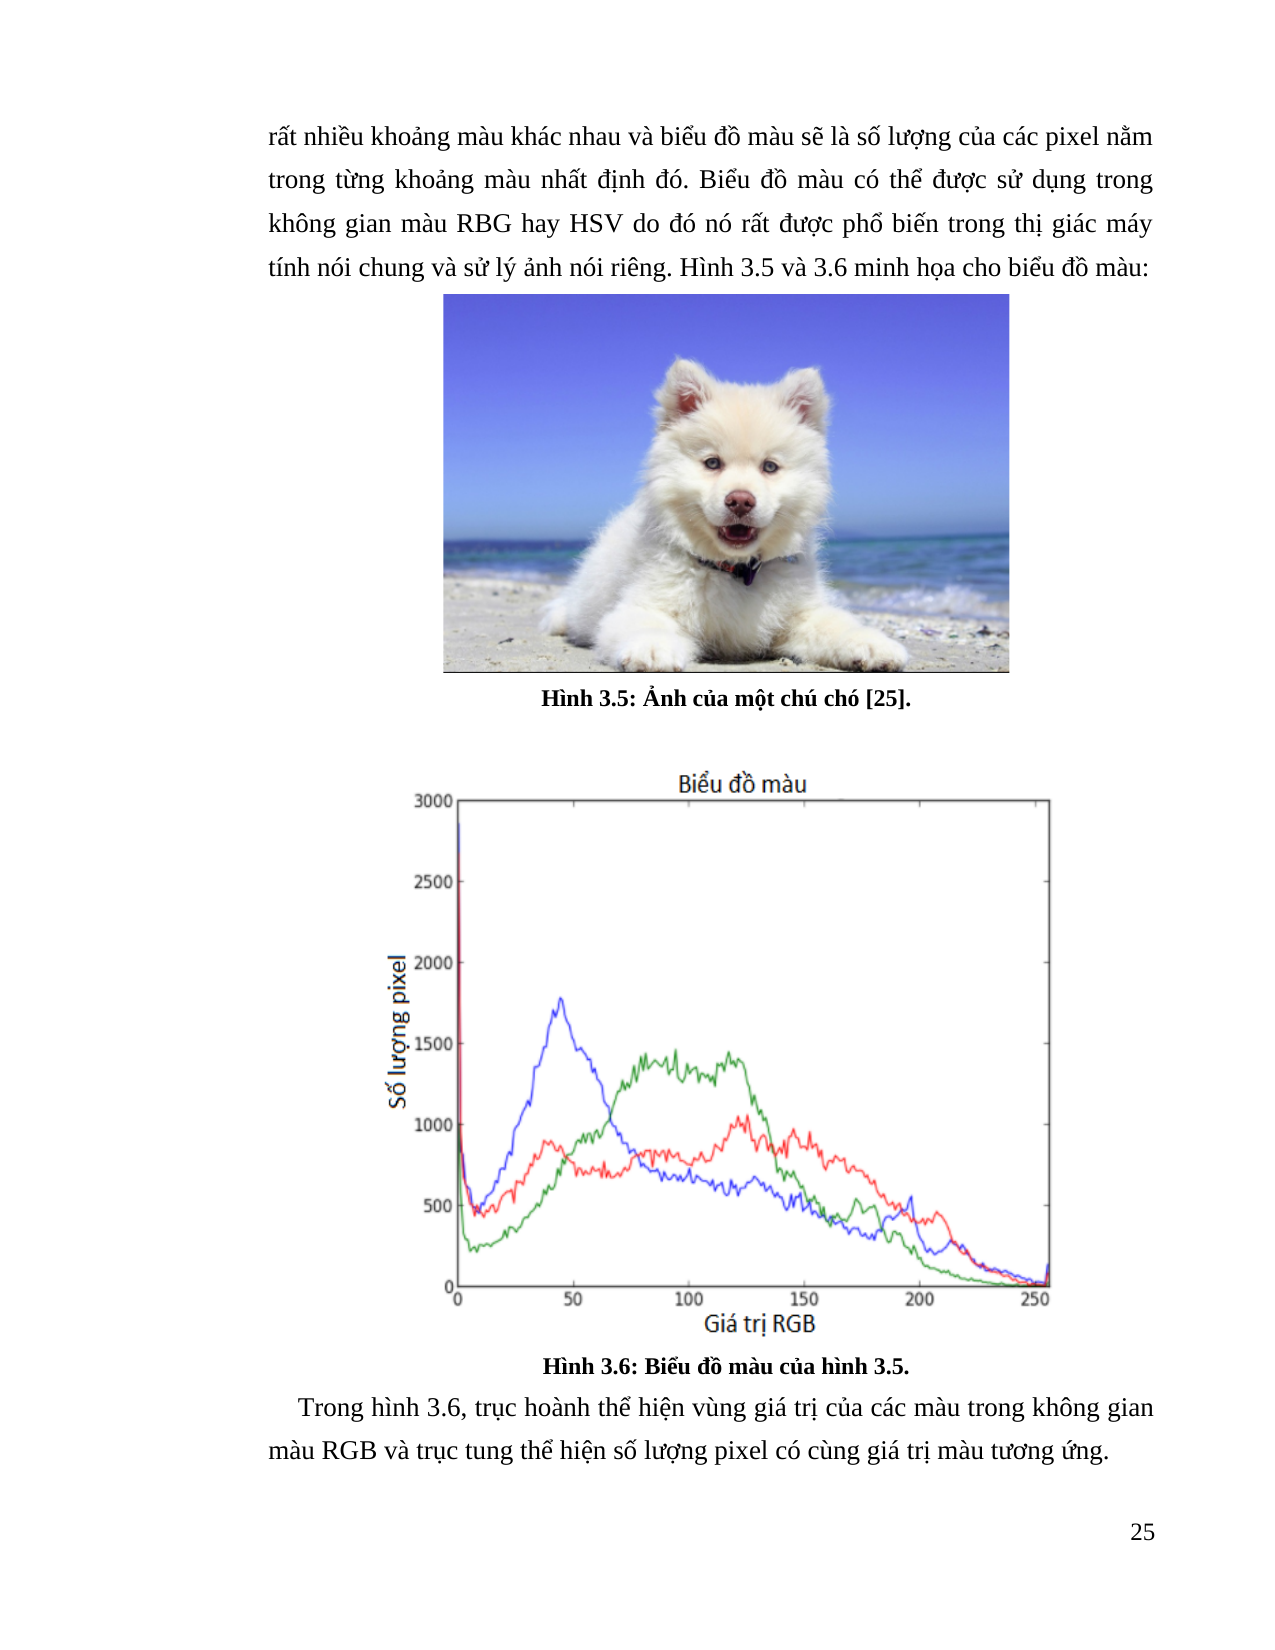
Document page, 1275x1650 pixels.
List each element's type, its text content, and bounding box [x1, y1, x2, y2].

picture [443, 294, 1010, 673]
list Hình 3.6: Biểu đồ màu của hình 3.5. [268, 1352, 1155, 1379]
picture [381, 761, 1072, 1341]
list Trong hình 3.6, trục hoành thể hiện vùng giá trị của các màu trong không gian màu RGB và trục tung thể hiện số lượng pixel có cùng giá trị màu tương ứng. [268, 1391, 1155, 1465]
list Hình 3.5: Ảnh của một chú chó [25]. [268, 684, 1155, 712]
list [268, 120, 1155, 282]
